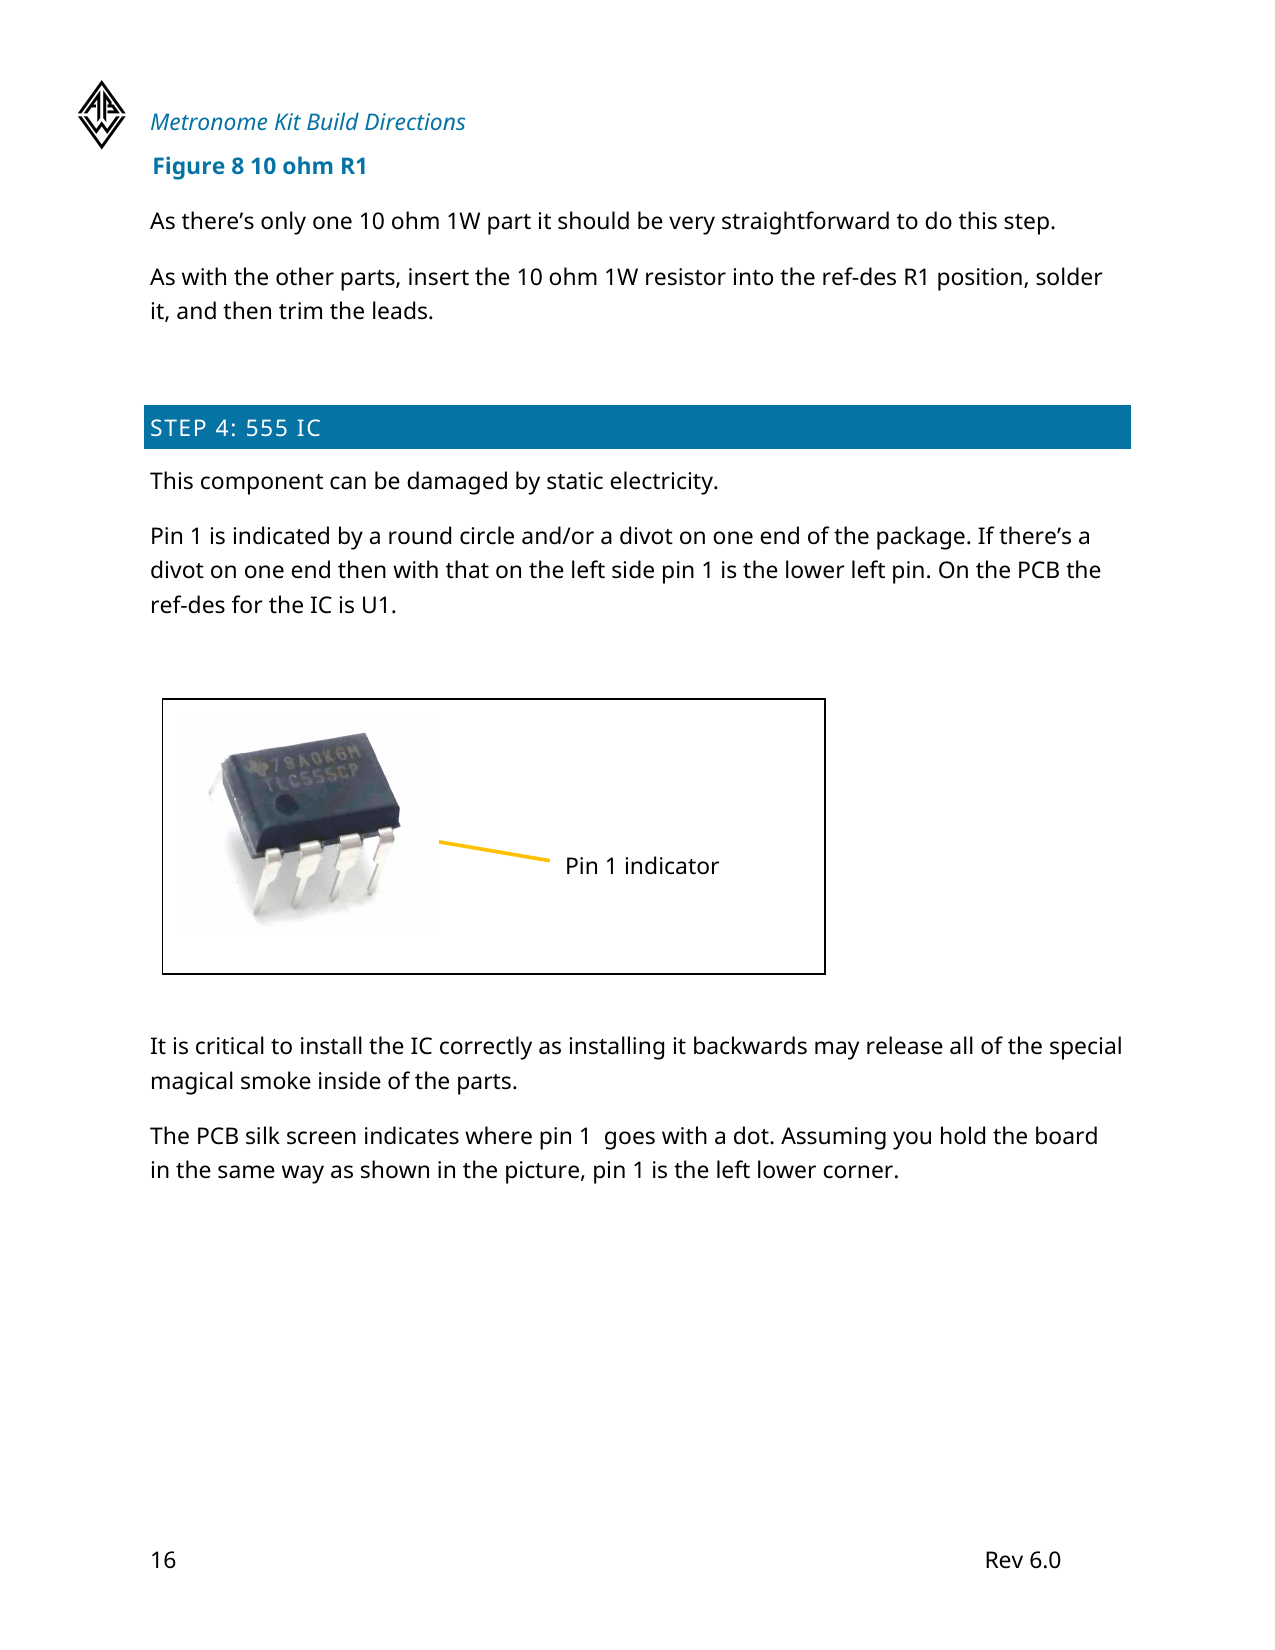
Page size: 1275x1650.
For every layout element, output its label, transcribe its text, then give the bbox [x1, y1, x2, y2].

text Pin 1 is indicated by a round circle and/or a divot on one end of the package. If there’s a divot on one end then with that on the left side pin 1 is the lower left pin. On the PCB the ref-des for the IC is U1. [150, 520, 1125, 620]
text As there’s only one 10 ohm 1W part it should be very straightforward to do this step. [150, 205, 1125, 236]
text Figure 8 10 ohm R1 [150, 150, 1125, 181]
text The PCB silk screen indicates where pin 1 goes with a dot. Assuming you hold the board in the same way as shown in the picture, pin 1 is the left lower corner. [150, 1120, 1125, 1185]
picture [71, 75, 134, 155]
subtitle Step 4: 555 IC [150, 411, 1125, 443]
text As with the other parts, insert the 10 ohm 1W resistor into the ref-des R1 position, solder it, and then trim the leads. [150, 260, 1125, 326]
text This component can be damaged by static electricity. [150, 464, 1125, 496]
picture [177, 718, 439, 936]
text It is critical to install the IC correctly as installing it backwards may release all of the special magical smoke inside of the parts. [150, 1030, 1125, 1096]
